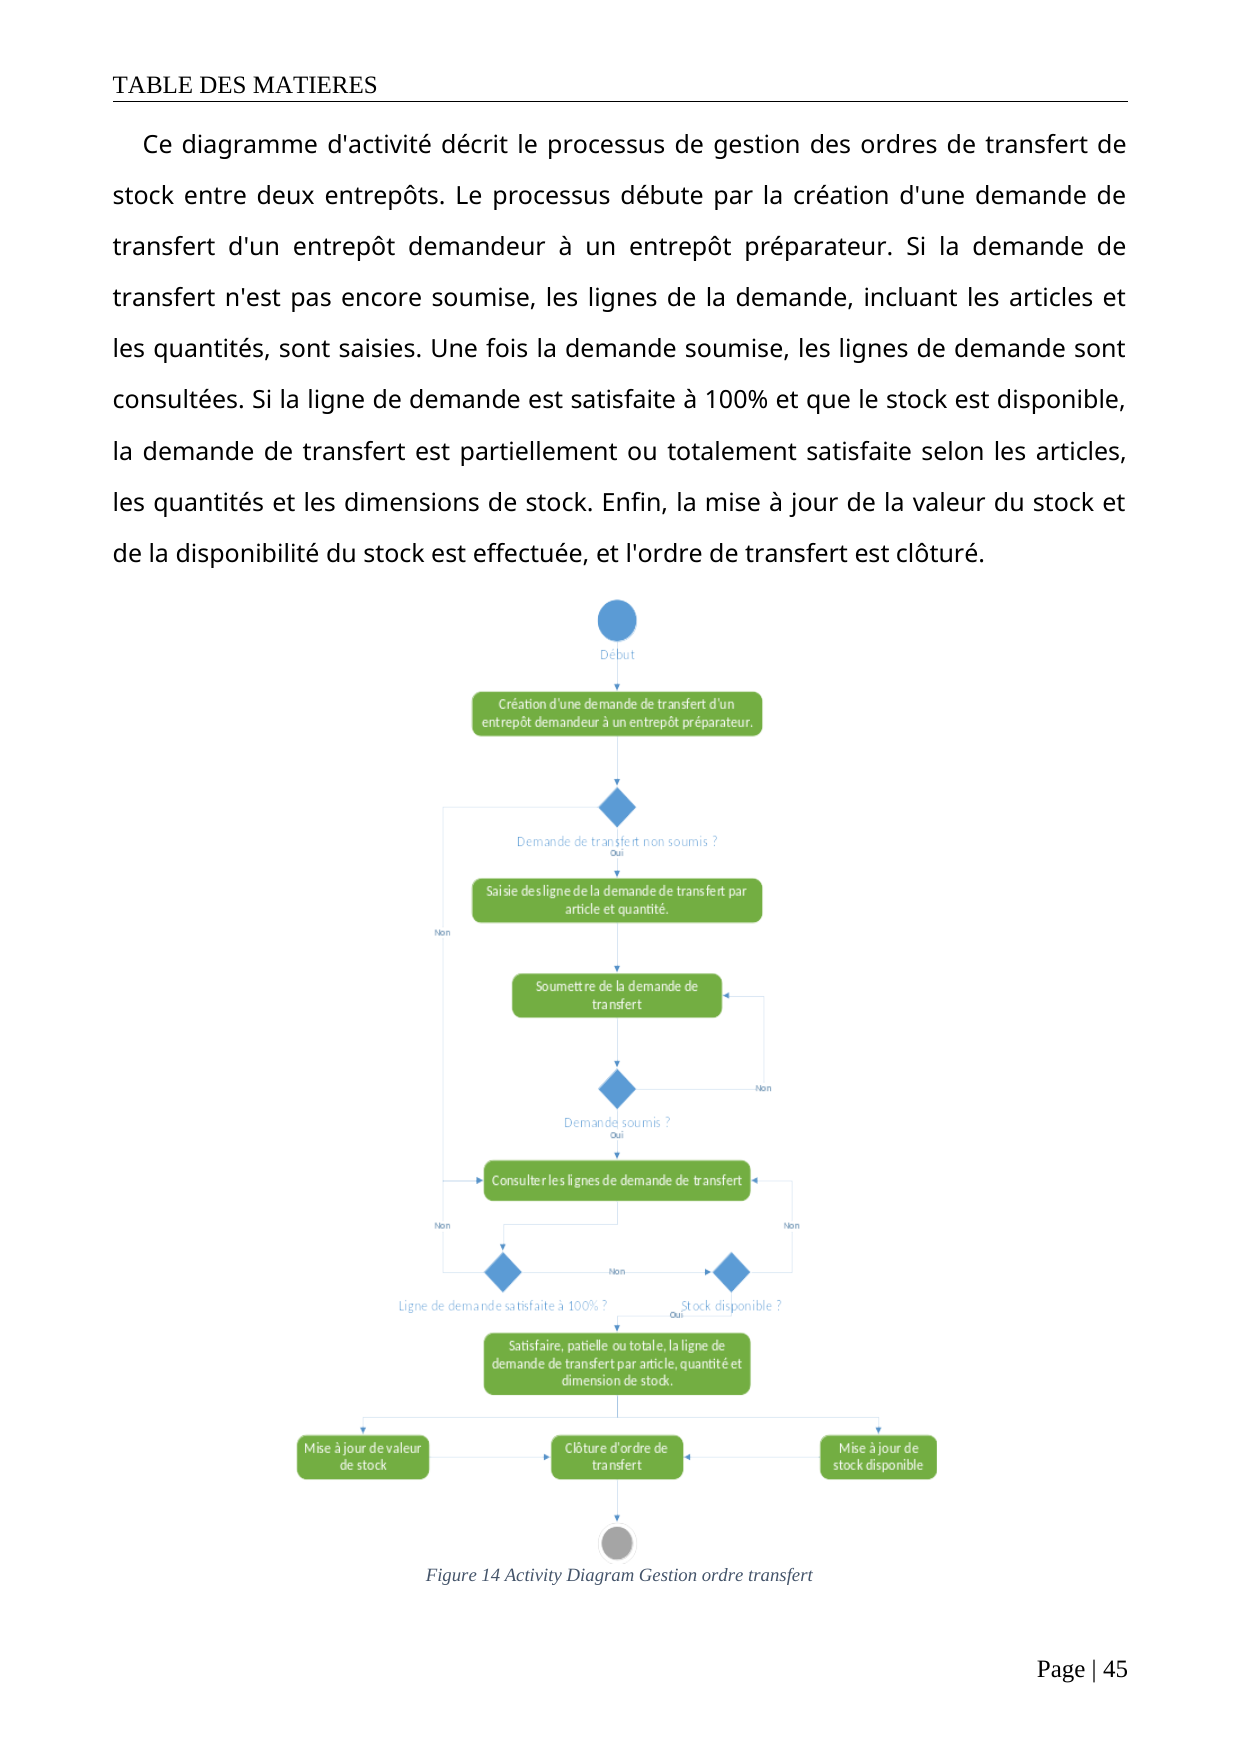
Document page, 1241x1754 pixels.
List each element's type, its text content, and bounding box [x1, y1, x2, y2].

text Figure 14 Activity Diagram Gestion ordre transfert [112, 1564, 1128, 1585]
text Ce diagramme d'activité décrit le processus de gestion des ordres de transfert de stock entre deux entrepôts. Le processus débute par la création d'une demande de transfert d'un entrepôt demandeur à un entrepôt préparateur. Si la demande de transfert n'est pas encore soumise, les lignes de la demande, incluant les articles et les quantités, sont saisies. Une fois la demande soumise, les lignes de demande sont consultées. Si la ligne de demande est satisfaite à 100% et que le stock est disponible, la demande de transfert est partiellement ou totalement satisfaite selon les articles, les quantités et les dimensions de stock. Enfin, la mise à jour de la valeur du stock et de la disponibilité du stock est effectuée, et l'ordre de transfert est clôturé. [112, 127, 1128, 569]
